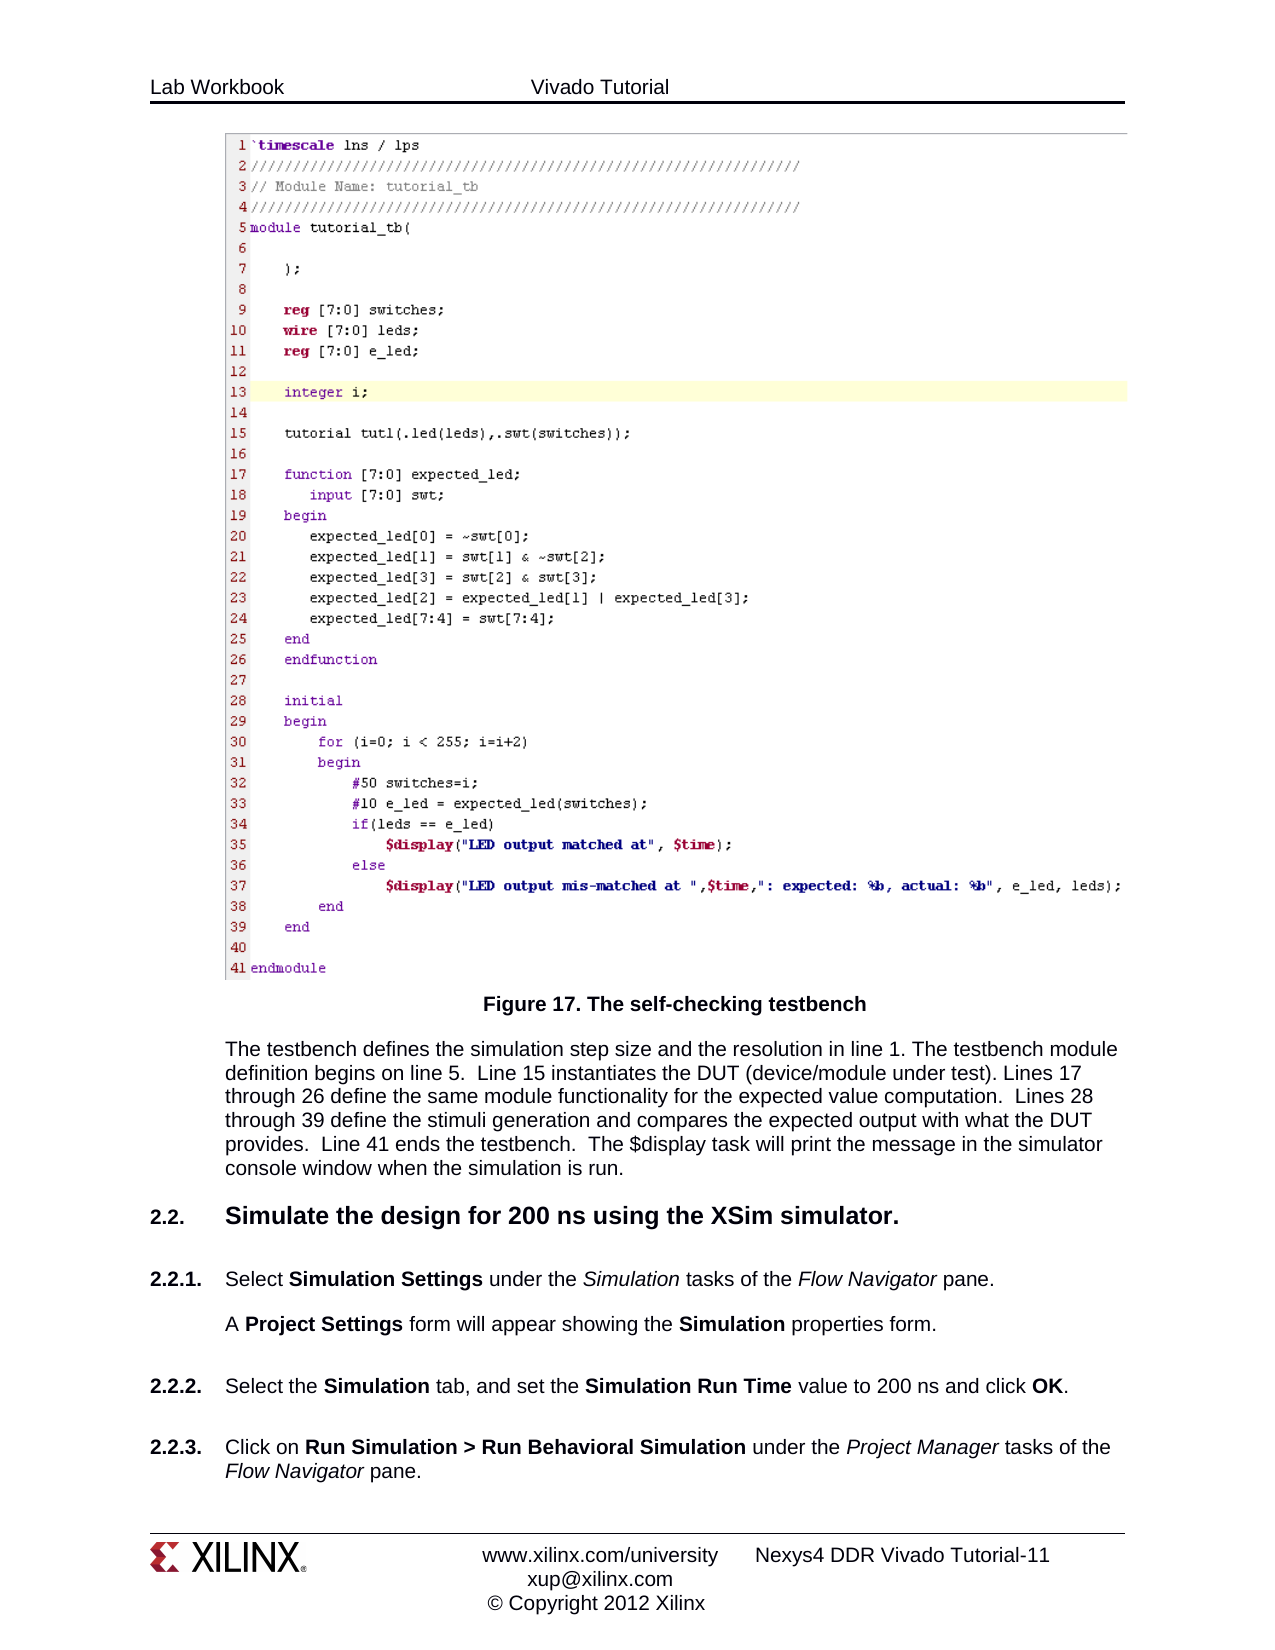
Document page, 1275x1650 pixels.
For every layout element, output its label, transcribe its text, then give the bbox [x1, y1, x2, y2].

list Click on Run Simulation > Run Behavioral Simulation under the Project Manager tasks of the Flow Navigator pane. [150, 1435, 1125, 1483]
list Simulate the design for 200 ns using the XSim simulator. [150, 1201, 1125, 1230]
picture [150, 1542, 307, 1572]
picture [225, 133, 1128, 980]
text A Project Settings form will appear showing the Simulation properties form. [225, 1312, 1125, 1336]
text Figure 17. The self-checking testbench [225, 992, 1125, 1016]
list Select the Simulation tab, and set the Simulation Run Time value to 200 ns and click OK. [150, 1373, 1125, 1397]
list Select Simulation Settings under the Simulation tasks of the Flow Navigator pane. [150, 1267, 1125, 1291]
text The testbench defines the simulation step size and the resolution in line 1. The testbench module definition begins on line 5. Line 15 instantiates the DUT (device/module under test). Lines 17 through 26 define the same module functionality for the expected value computation. Lines 28 through 39 define the stimuli generation and compares the expected output with what the DUT provides. Line 41 ends the testbench. The $display task will print the message in the simulator console window when the simulation is run. [225, 1036, 1125, 1180]
